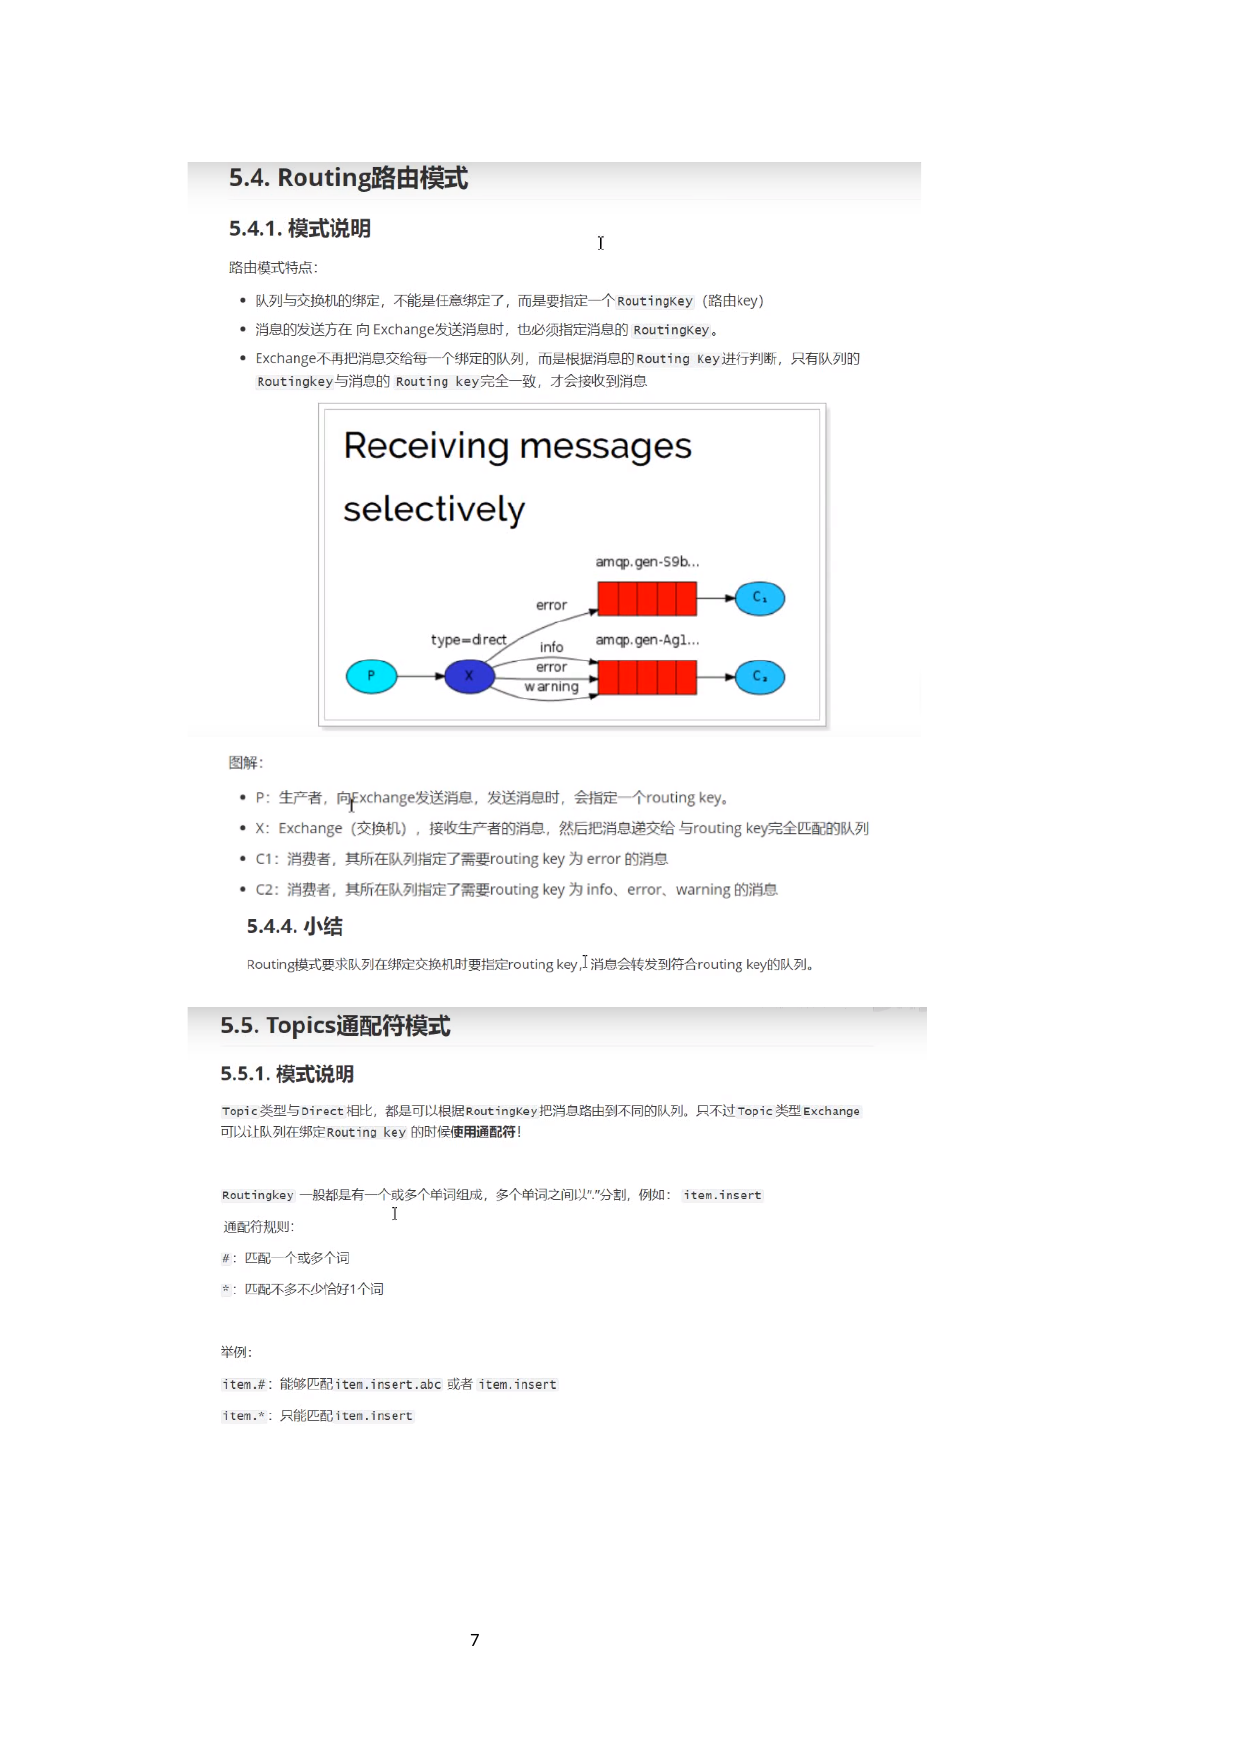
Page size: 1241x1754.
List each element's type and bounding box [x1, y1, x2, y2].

picture [187, 909, 923, 986]
picture [187, 747, 924, 907]
picture [187, 1007, 927, 1426]
picture [187, 162, 922, 737]
